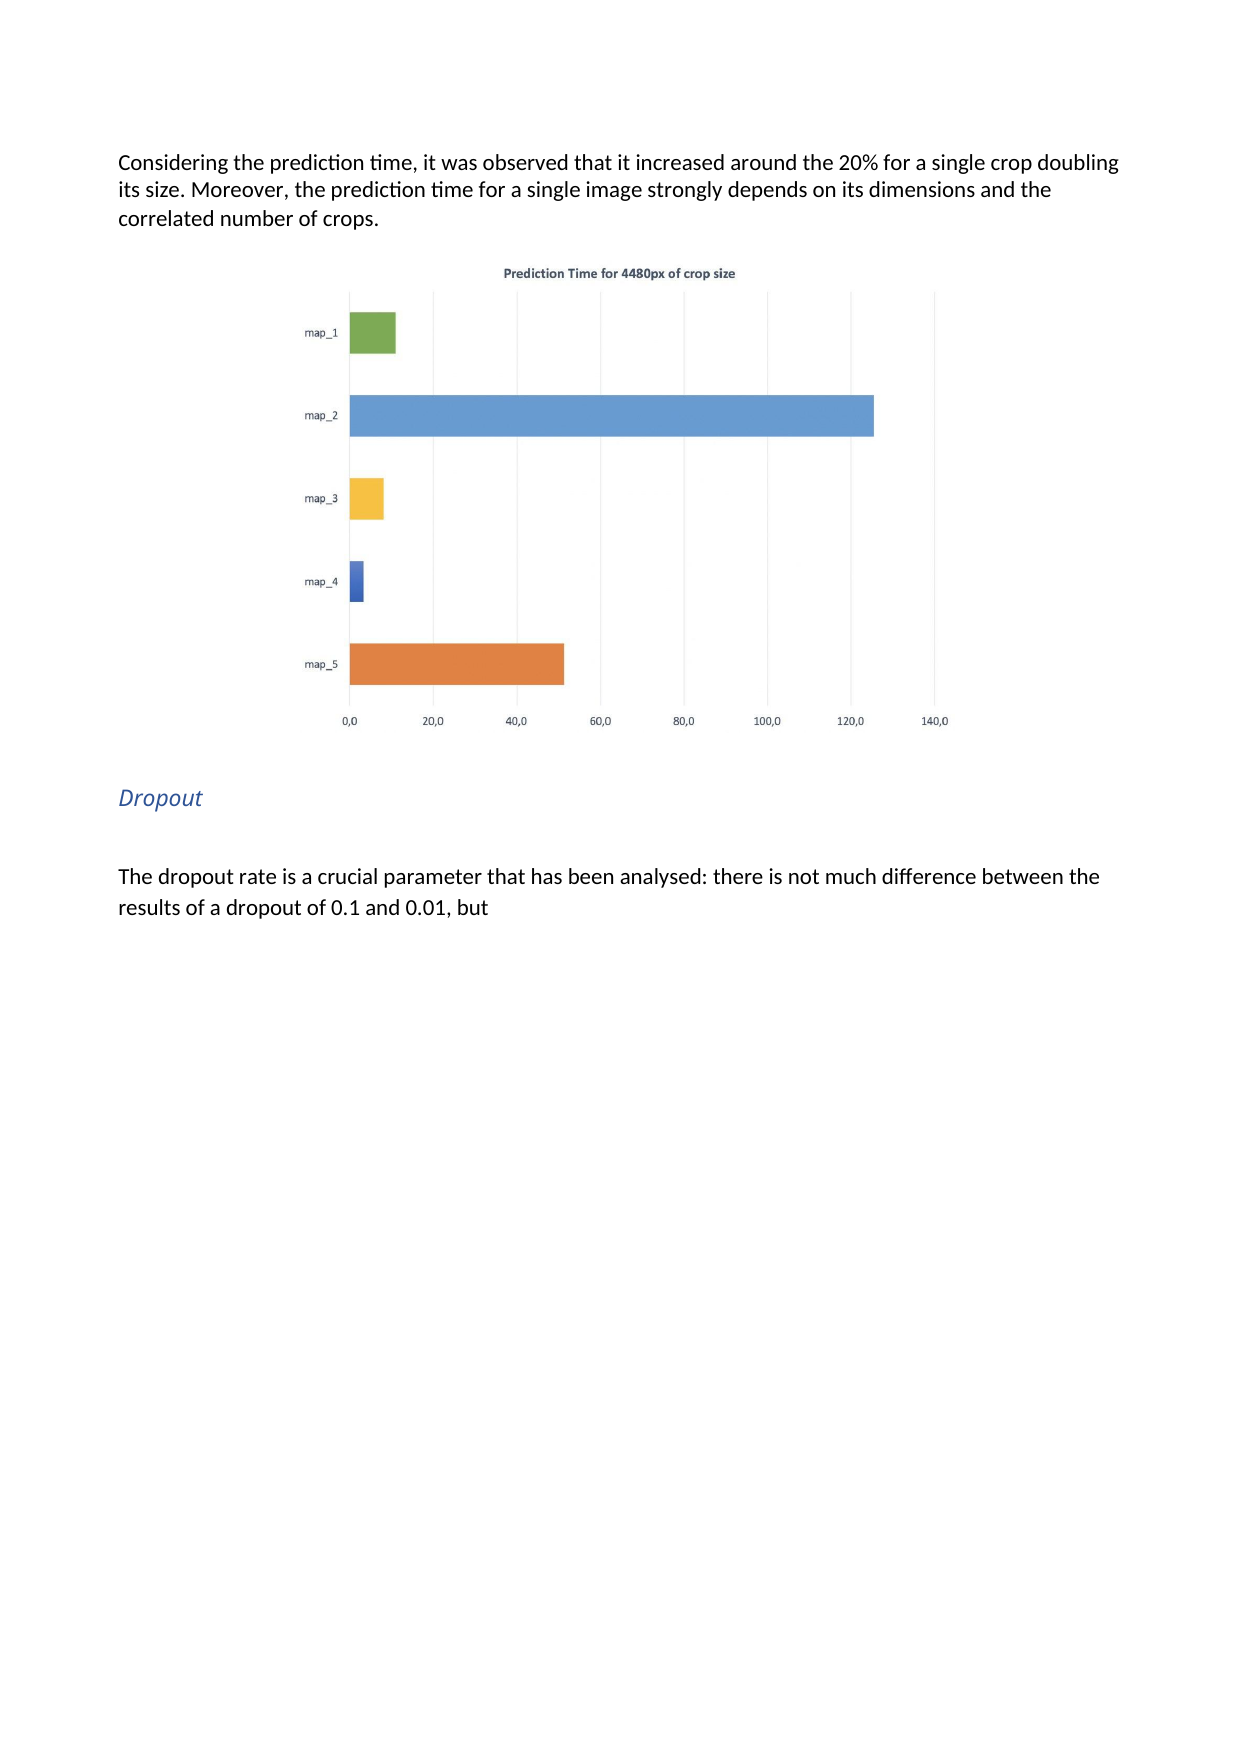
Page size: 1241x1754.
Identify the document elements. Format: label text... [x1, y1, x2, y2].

picture [285, 260, 955, 733]
text Considering the prediction time, it was observed that it increased around the 20% for a single crop doubling its size. Moreover, the prediction time for a single image strongly depends on its dimensions and the correlated number of crops. [118, 148, 1122, 232]
text The dropout rate is a crucial parameter that has been analysed: there is not much difference between the results of a dropout of 0.1 and 0.01, but [118, 862, 1122, 921]
subtitle Dropout [118, 782, 1122, 813]
